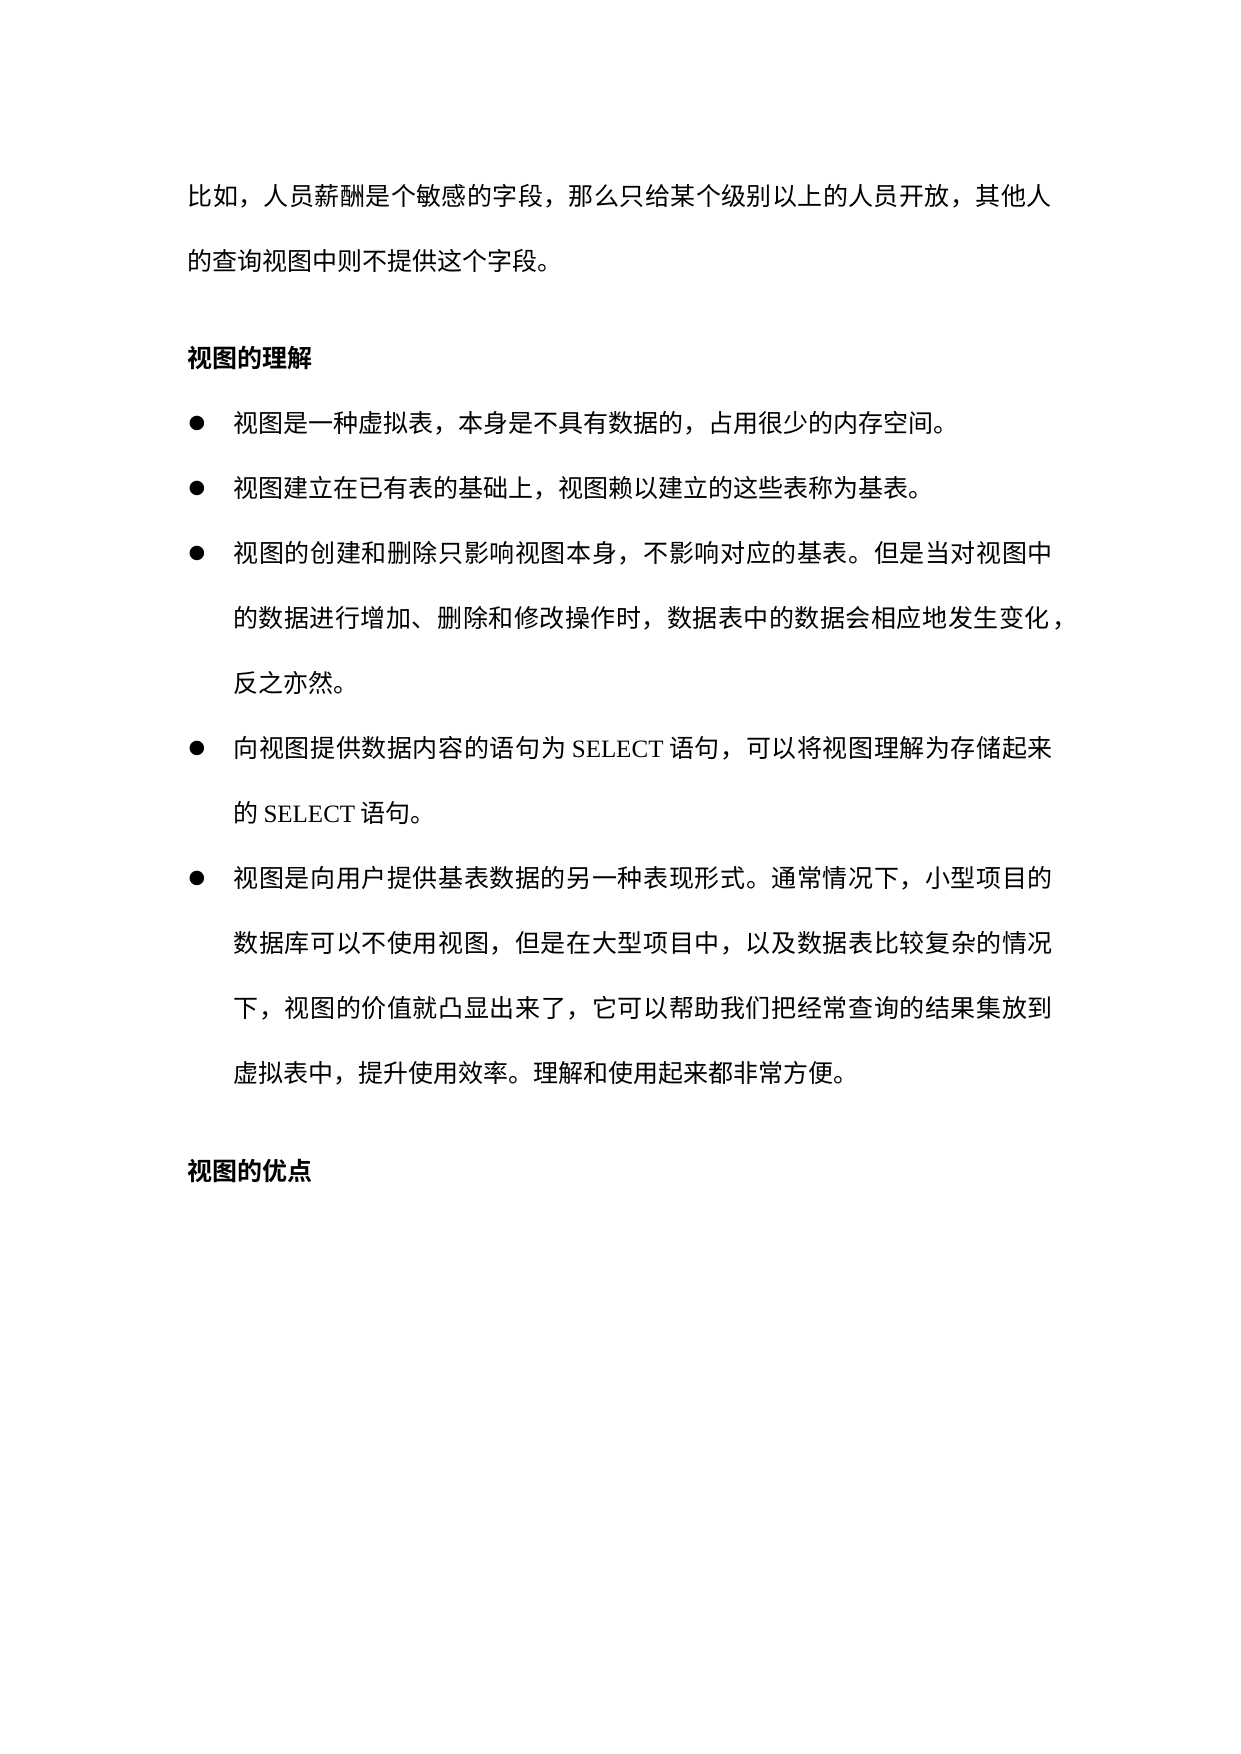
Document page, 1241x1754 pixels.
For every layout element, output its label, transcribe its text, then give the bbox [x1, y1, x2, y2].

list 视图的创建和删除只影响视图本身，不影响对应的基表。但是当对视图中的数据进行增加、删除和修改操作时，数据表中的数据会相应地发生变化，反之亦然。 [187, 519, 1053, 714]
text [187, 162, 1053, 292]
subtitle 视图的理解 [187, 324, 1053, 389]
list 视图建立在已有表的基础上，视图赖以建立的这些表称为基表。 [187, 454, 1053, 519]
list 视图是一种虚拟表，本身是不具有数据的，占用很少的内存空间。 [187, 389, 1053, 454]
list 视图是向用户提供基表数据的另一种表现形式。通常情况下，小型项目的数据库可以不使用视图，但是在大型项目中，以及数据表比较复杂的情况下，视图的价值就凸显出来了，它可以帮助我们把经常查询的结果集放到虚拟表中，提升使用效率。理解和使用起来都非常方便。 [187, 844, 1053, 1104]
list 向视图提供数据内容的语句为SELECT语句，可以将视图理解为存储起来的SELECT语句。 [187, 714, 1053, 844]
subtitle 视图的优点 [187, 1137, 1053, 1202]
